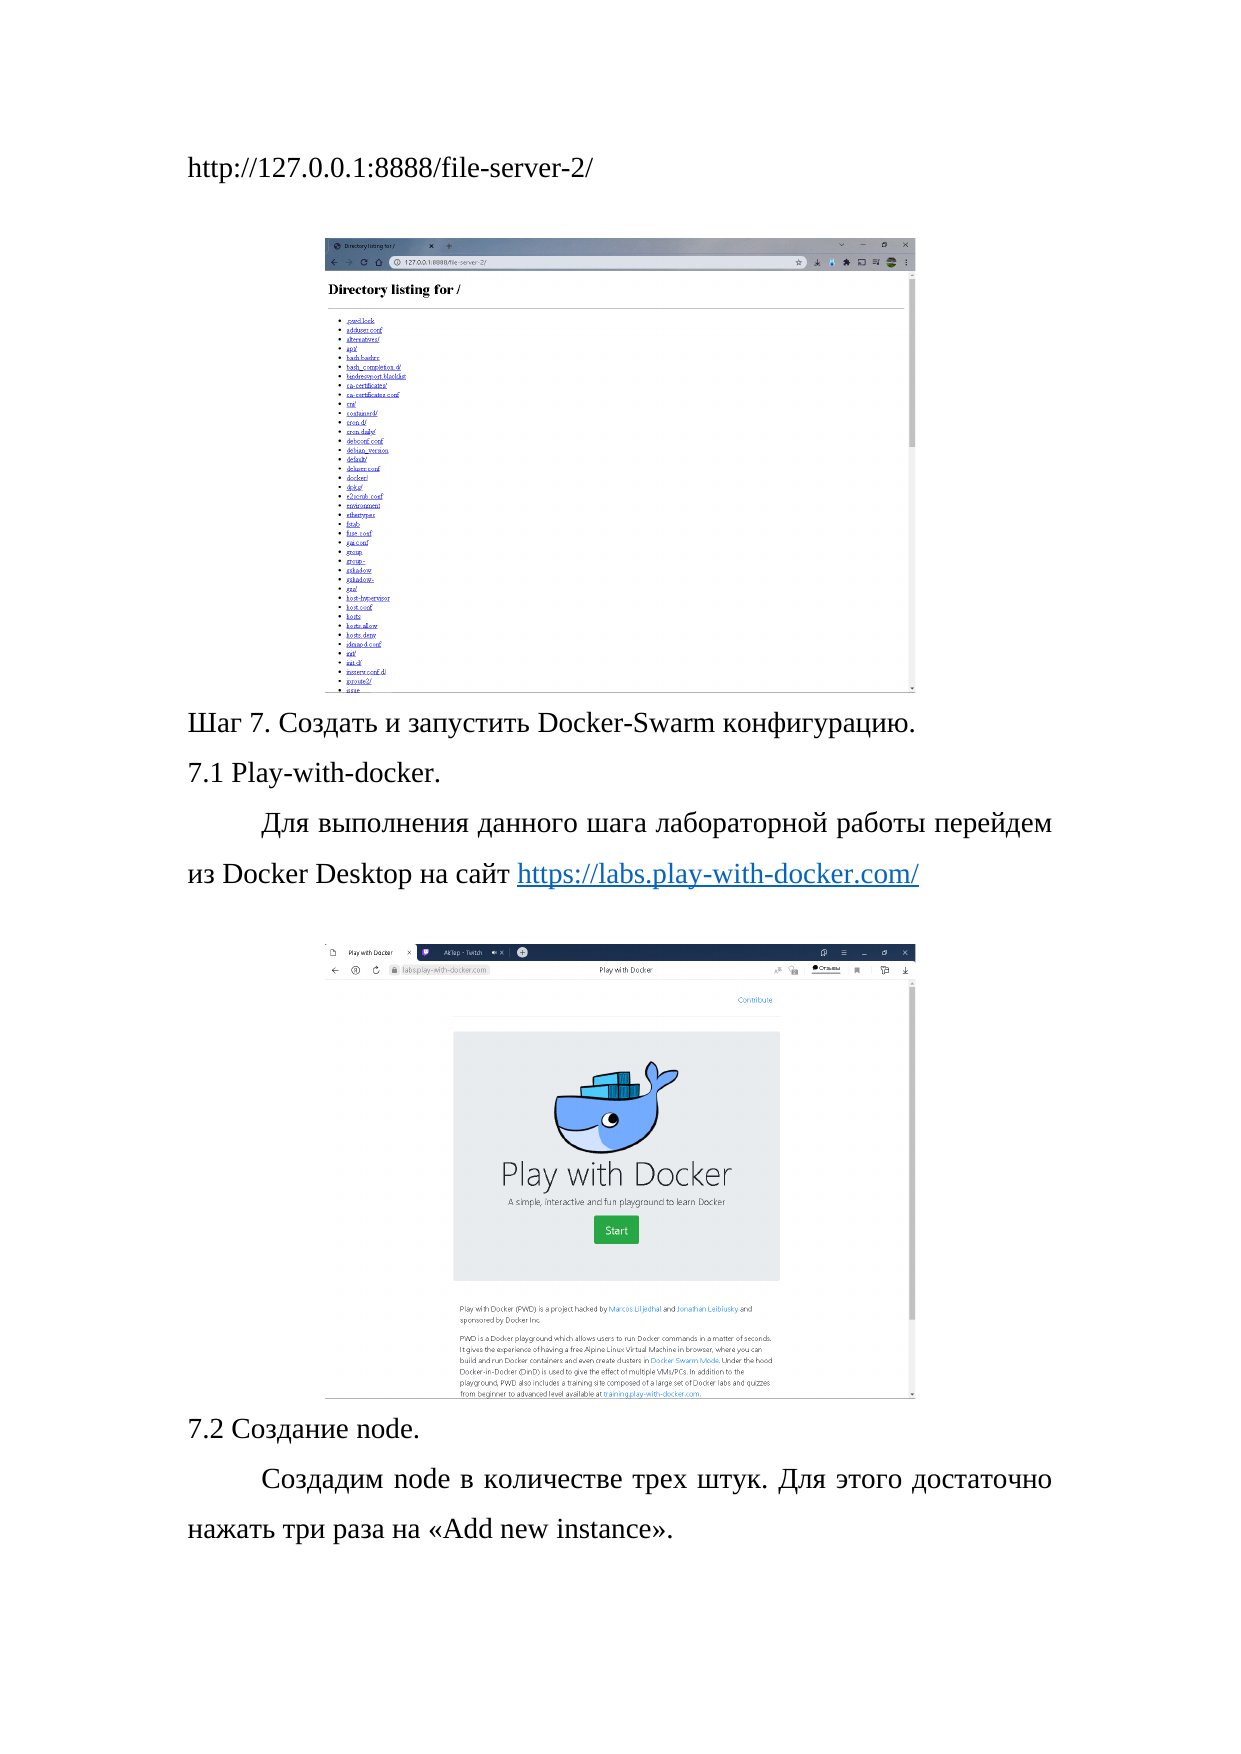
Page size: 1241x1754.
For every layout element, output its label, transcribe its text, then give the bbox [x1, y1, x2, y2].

text 7.2 Создание node. [187, 1411, 1053, 1444]
picture [325, 944, 916, 1399]
text Шаг 7. Создать и запустить Docker-Swarm конфигурацию. [187, 705, 1053, 738]
picture [325, 238, 916, 693]
text Для выполнения данного шага лабораторной работы перейдем из Docker Desktop на сайт https://labs.play-with-docker.com/ [187, 806, 1053, 889]
text Создадим node в количестве трех штук. Для этого достаточно нажать три раза на «Add new instance». [187, 1461, 1053, 1545]
text http://127.0.0.1:8888/file-server-2/ [187, 150, 1053, 183]
text 7.1 Play-with-docker. [187, 755, 1053, 789]
